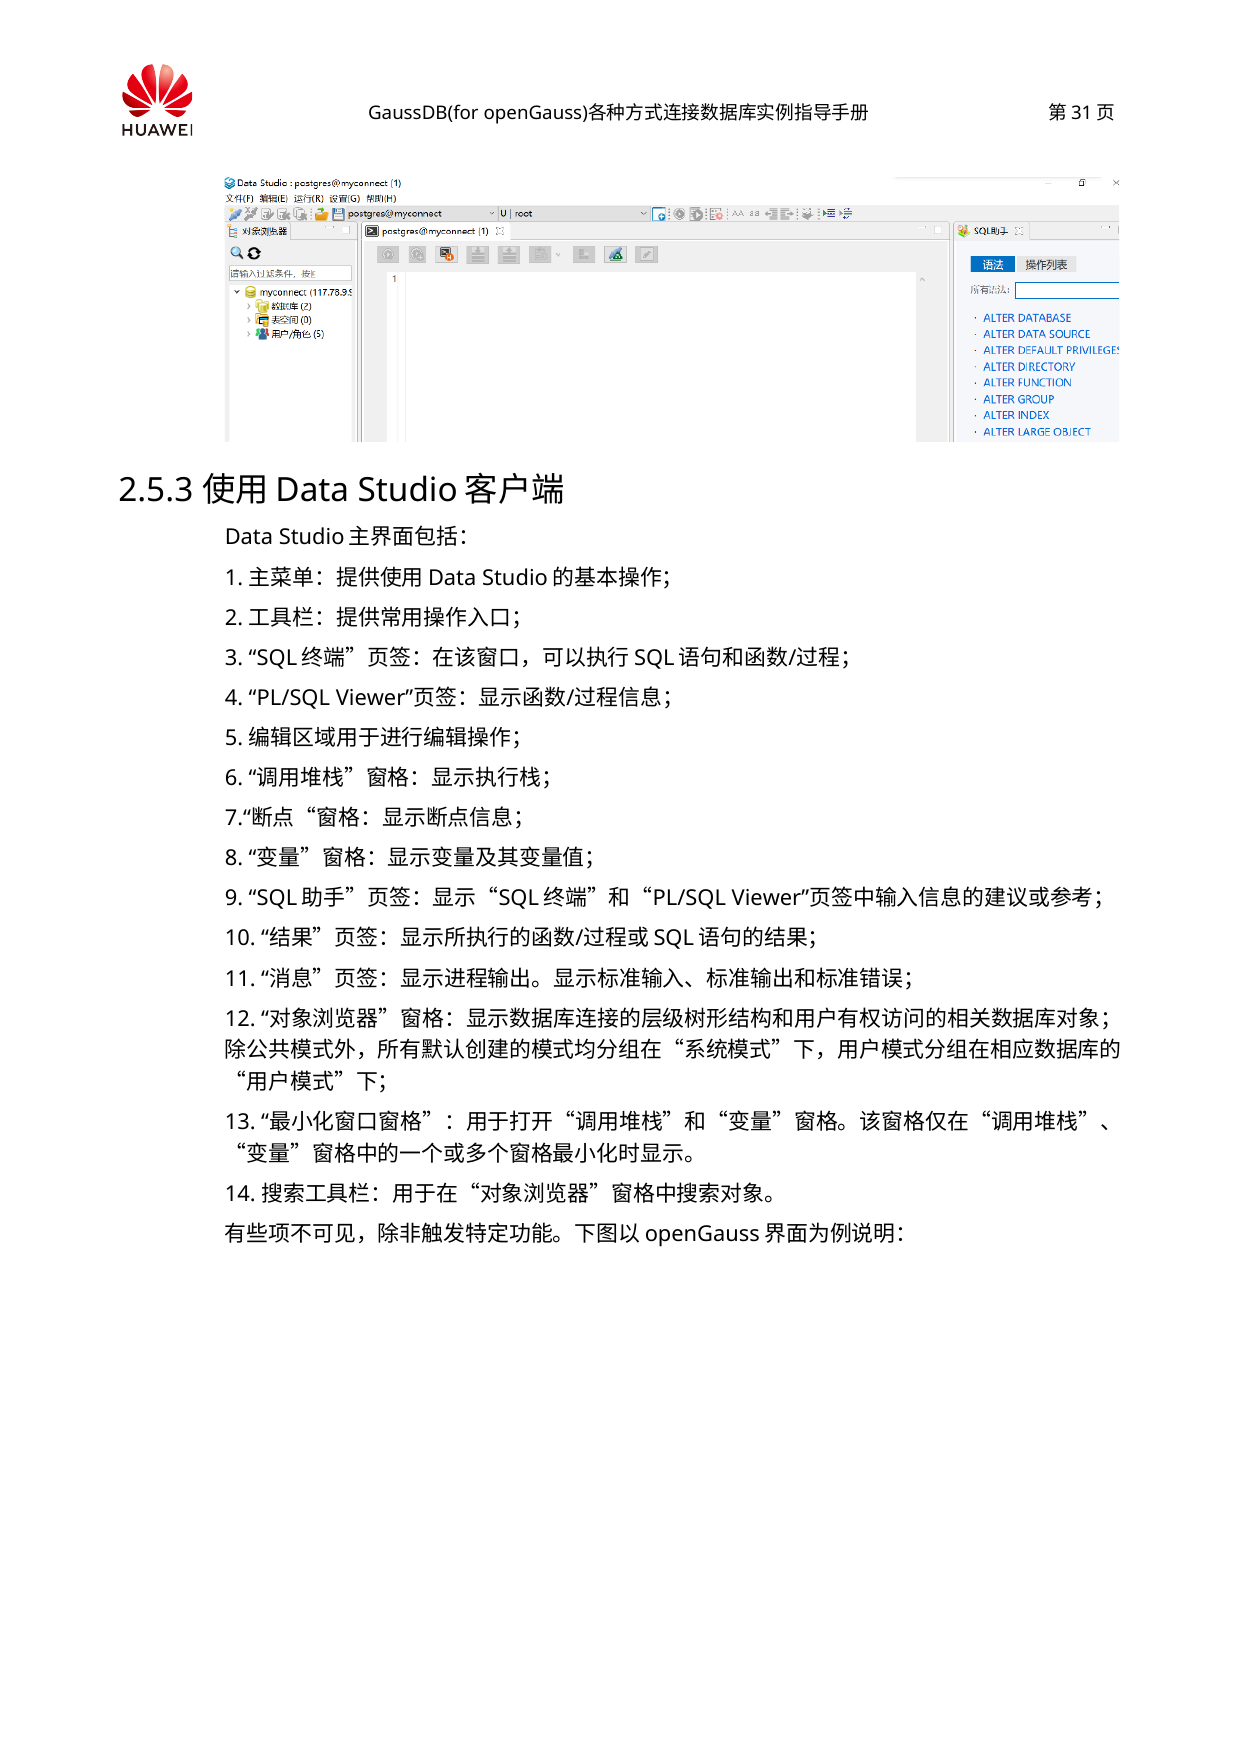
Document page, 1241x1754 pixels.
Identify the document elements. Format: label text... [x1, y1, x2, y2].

text 8. “变量”窗格：显示变量及其变量值； [224, 840, 1122, 872]
text 7.“断点“窗格：显示断点信息； [224, 800, 1122, 832]
picture [224, 177, 1120, 442]
text 2. 工具栏：提供常用操作入口； [224, 599, 1122, 631]
text 13. “最小化窗口窗格”：用于打开“调用堆栈”和“变量”窗格。该窗格仅在“调用堆栈”、“变量”窗格中的一个或多个窗格最小化时显示。 [224, 1104, 1122, 1167]
subtitle 使用Data Studio客户端 [118, 463, 1122, 511]
picture [122, 64, 193, 136]
text 14. 搜索工具栏：用于在“对象浏览器”窗格中搜索对象。 [224, 1176, 1122, 1208]
text 12. “对象浏览器”窗格：显示数据库连接的层级树形结构和用户有权访问的相关数据库对象；除公共模式外，所有默认创建的模式均分组在“系统模式”下，用户模式分组在相应数据库的“用户模式”下； [224, 1001, 1122, 1096]
text 6. “调用堆栈”窗格：显示执行栈； [224, 760, 1122, 792]
text 1. 主菜单：提供使用Data Studio的基本操作； [224, 559, 1122, 591]
text 11. “消息”页签：显示进程输出。显示标准输入、标准输出和标准错误； [224, 961, 1122, 992]
text 5. 编辑区域用于进行编辑操作； [224, 720, 1122, 752]
text 4. “PL/SQL Viewer”页签：显示函数/过程信息； [224, 680, 1122, 712]
text 3. “SQL终端”页签：在该窗口，可以执行SQL语句和函数/过程； [224, 640, 1122, 671]
text 10. “结果”页签：显示所执行的函数/过程或SQL语句的结果； [224, 920, 1122, 952]
text Data Studio主界面包括： [224, 519, 1122, 551]
text 9. “SQL助手”页签：显示“SQL终端”和“PL/SQL Viewer”页签中输入信息的建议或参考； [224, 880, 1122, 912]
text 有些项不可见，除非触发特定功能。下图以openGauss界面为例说明： [224, 1216, 1122, 1248]
